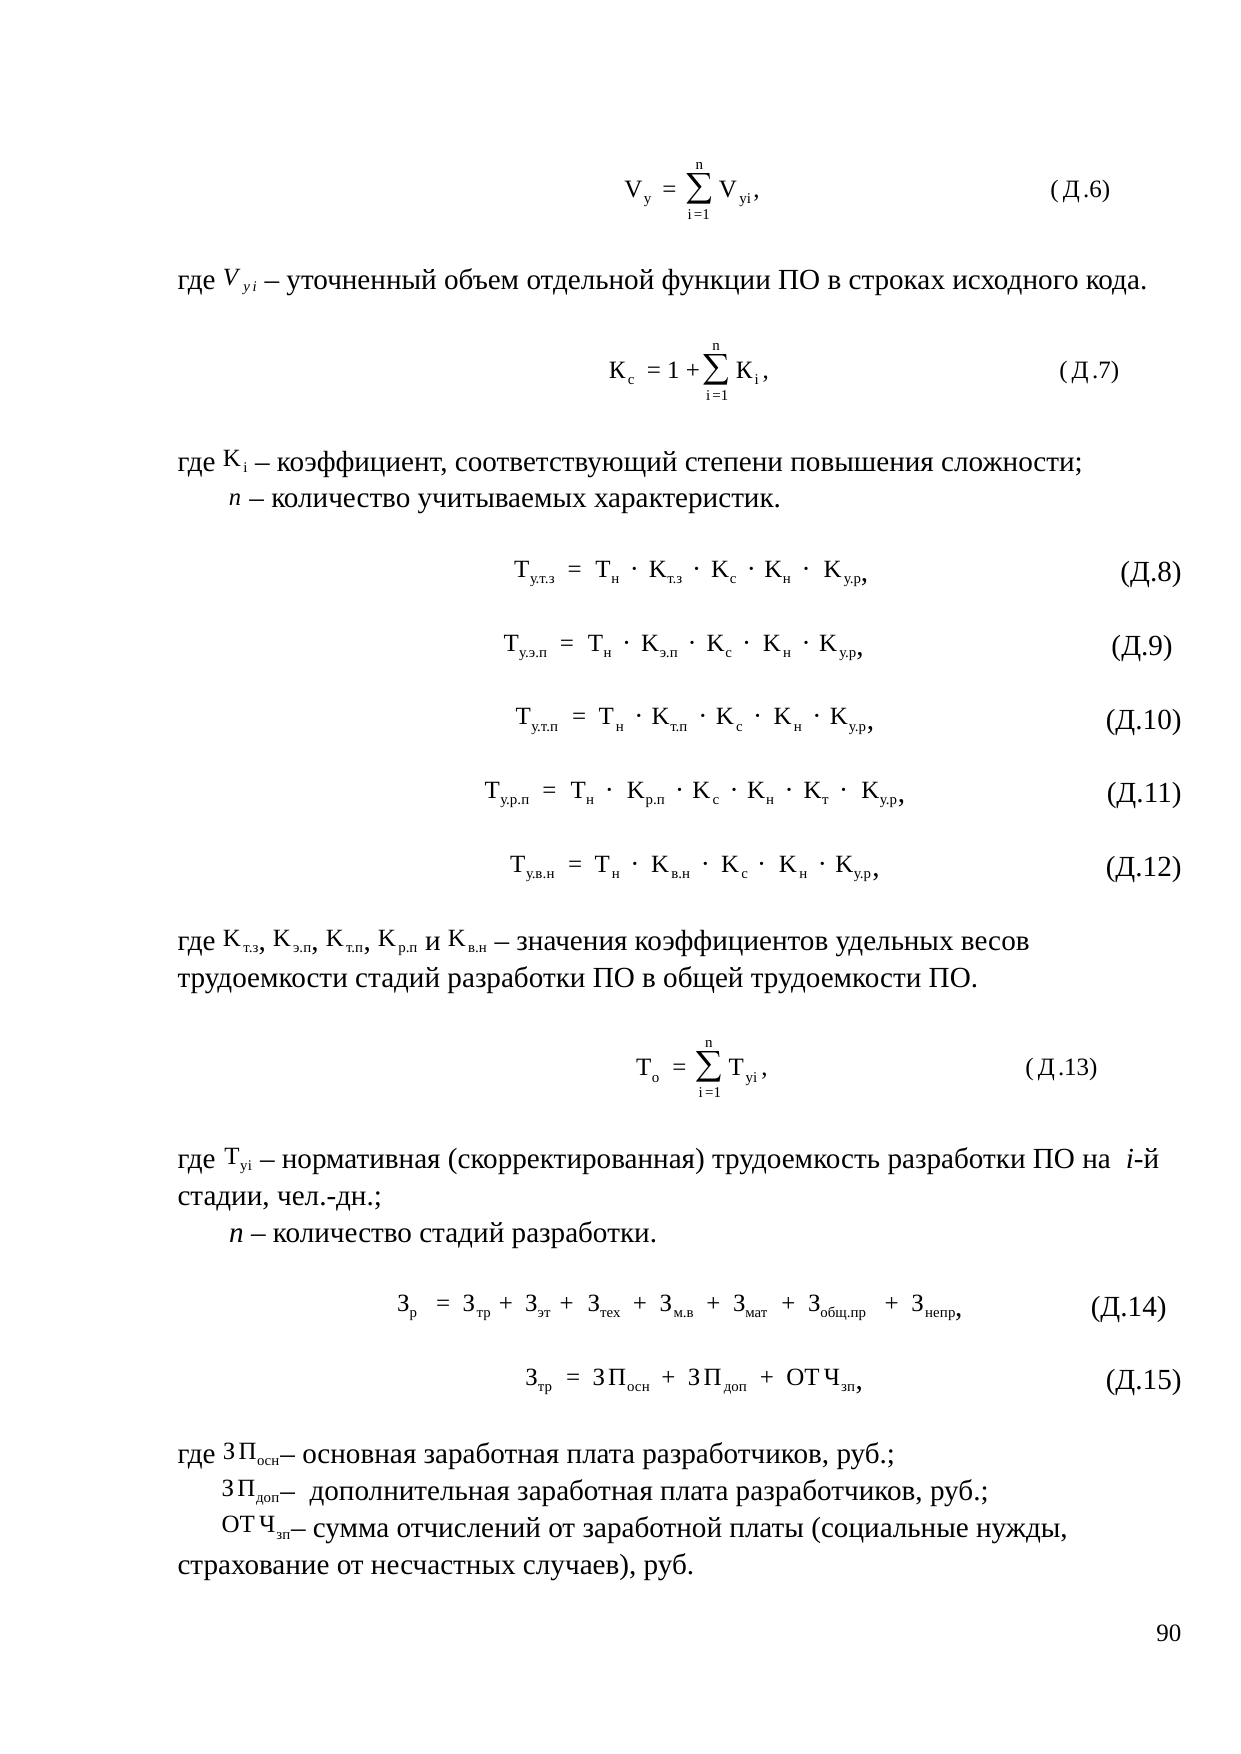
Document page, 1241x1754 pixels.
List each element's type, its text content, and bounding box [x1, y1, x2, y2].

text , (Д.11) [177, 776, 1181, 809]
text где – коэффициент, соответствующий степени повышения сложности; [177, 444, 1181, 477]
text , (Д.10) [177, 702, 1181, 735]
text – дополнительная заработная плата разработчиков, руб.; [177, 1473, 1181, 1507]
text – количество учитываемых характеристик. [177, 481, 1181, 514]
text где – уточненный объем отдельной функции ПО в строках исходного кода. [177, 262, 1181, 296]
text , (Д.14) [177, 1289, 1181, 1322]
text где – нормативная (скорректированная) трудоемкость разработки ПО на i-й стадии, чел.-дн.; [177, 1141, 1181, 1212]
text где , , , и – значения коэффициентов удельных весов трудоемкости стадий разработки ПО в общей трудоемкости ПО. [177, 923, 1181, 993]
text – сумма отчислений от заработной платы (социальные нужды, страхование от несчастных случаев), руб. [177, 1510, 1181, 1580]
text , (Д.12) [177, 849, 1181, 883]
text , (Д.15) [177, 1362, 1181, 1396]
text , (Д.9) [177, 628, 1181, 662]
text , (Д.8) [177, 554, 1181, 588]
text n – количество стадий разработки. [177, 1215, 1181, 1248]
text где – основная заработная плата разработчиков, руб.; [177, 1436, 1181, 1470]
